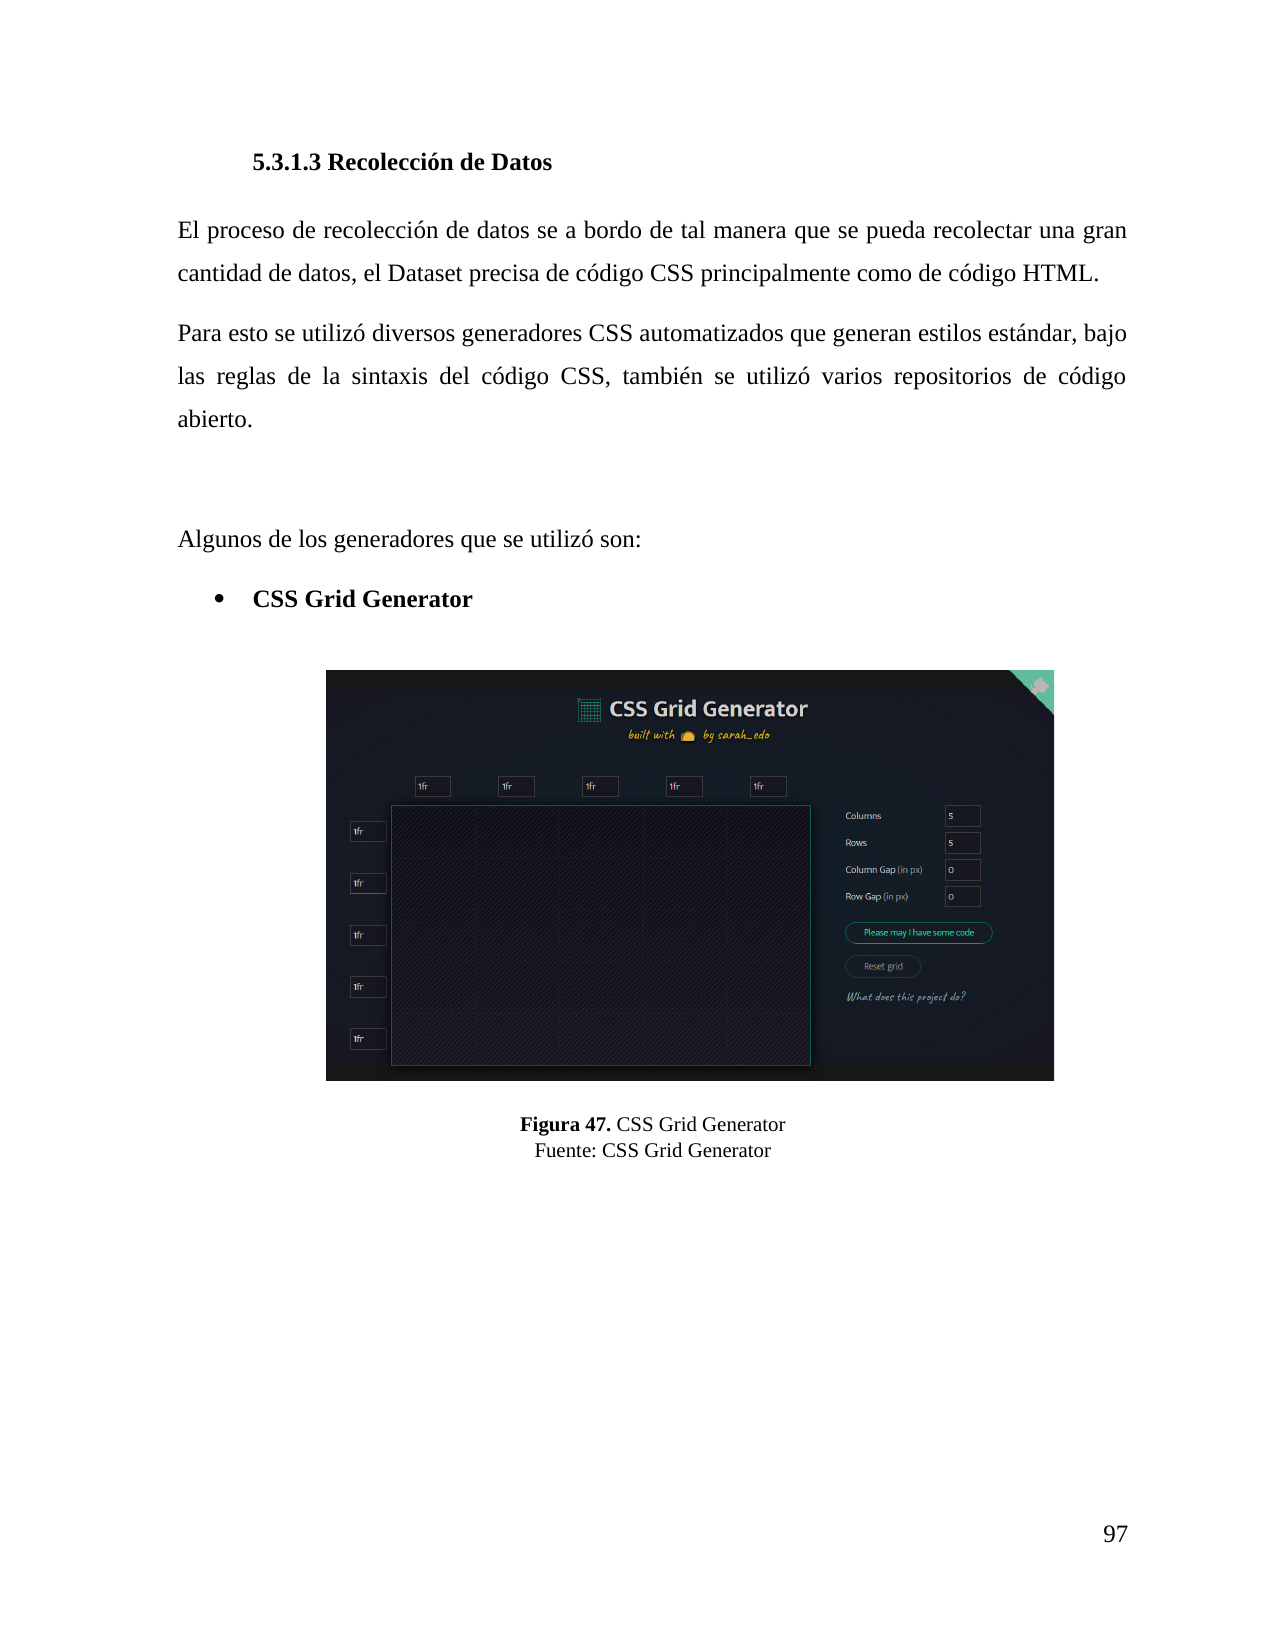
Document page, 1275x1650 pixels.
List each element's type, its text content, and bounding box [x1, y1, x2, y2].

text Fuente: CSS Grid Generator [177, 1138, 1128, 1162]
subtitle 5.3.1.3 Recolección de Datos [177, 147, 1128, 176]
text El proceso de recolección de datos se a bordo de tal manera que se pueda recolectar una gran cantidad de datos, el Dataset precisa de código CSS principalmente como de código HTML. [177, 215, 1128, 287]
text Algunos de los generadores que se utilizó son: [177, 524, 1128, 553]
text Figura 47. CSS Grid Generator [177, 1112, 1128, 1136]
picture [326, 670, 1055, 1081]
list CSS Grid Generator [215, 584, 1128, 612]
text Para esto se utilizó diversos generadores CSS automatizados que generan estilos estándar, bajo las reglas de la sintaxis del código CSS, también se utilizó varios repositorios de código abierto. [177, 318, 1128, 433]
